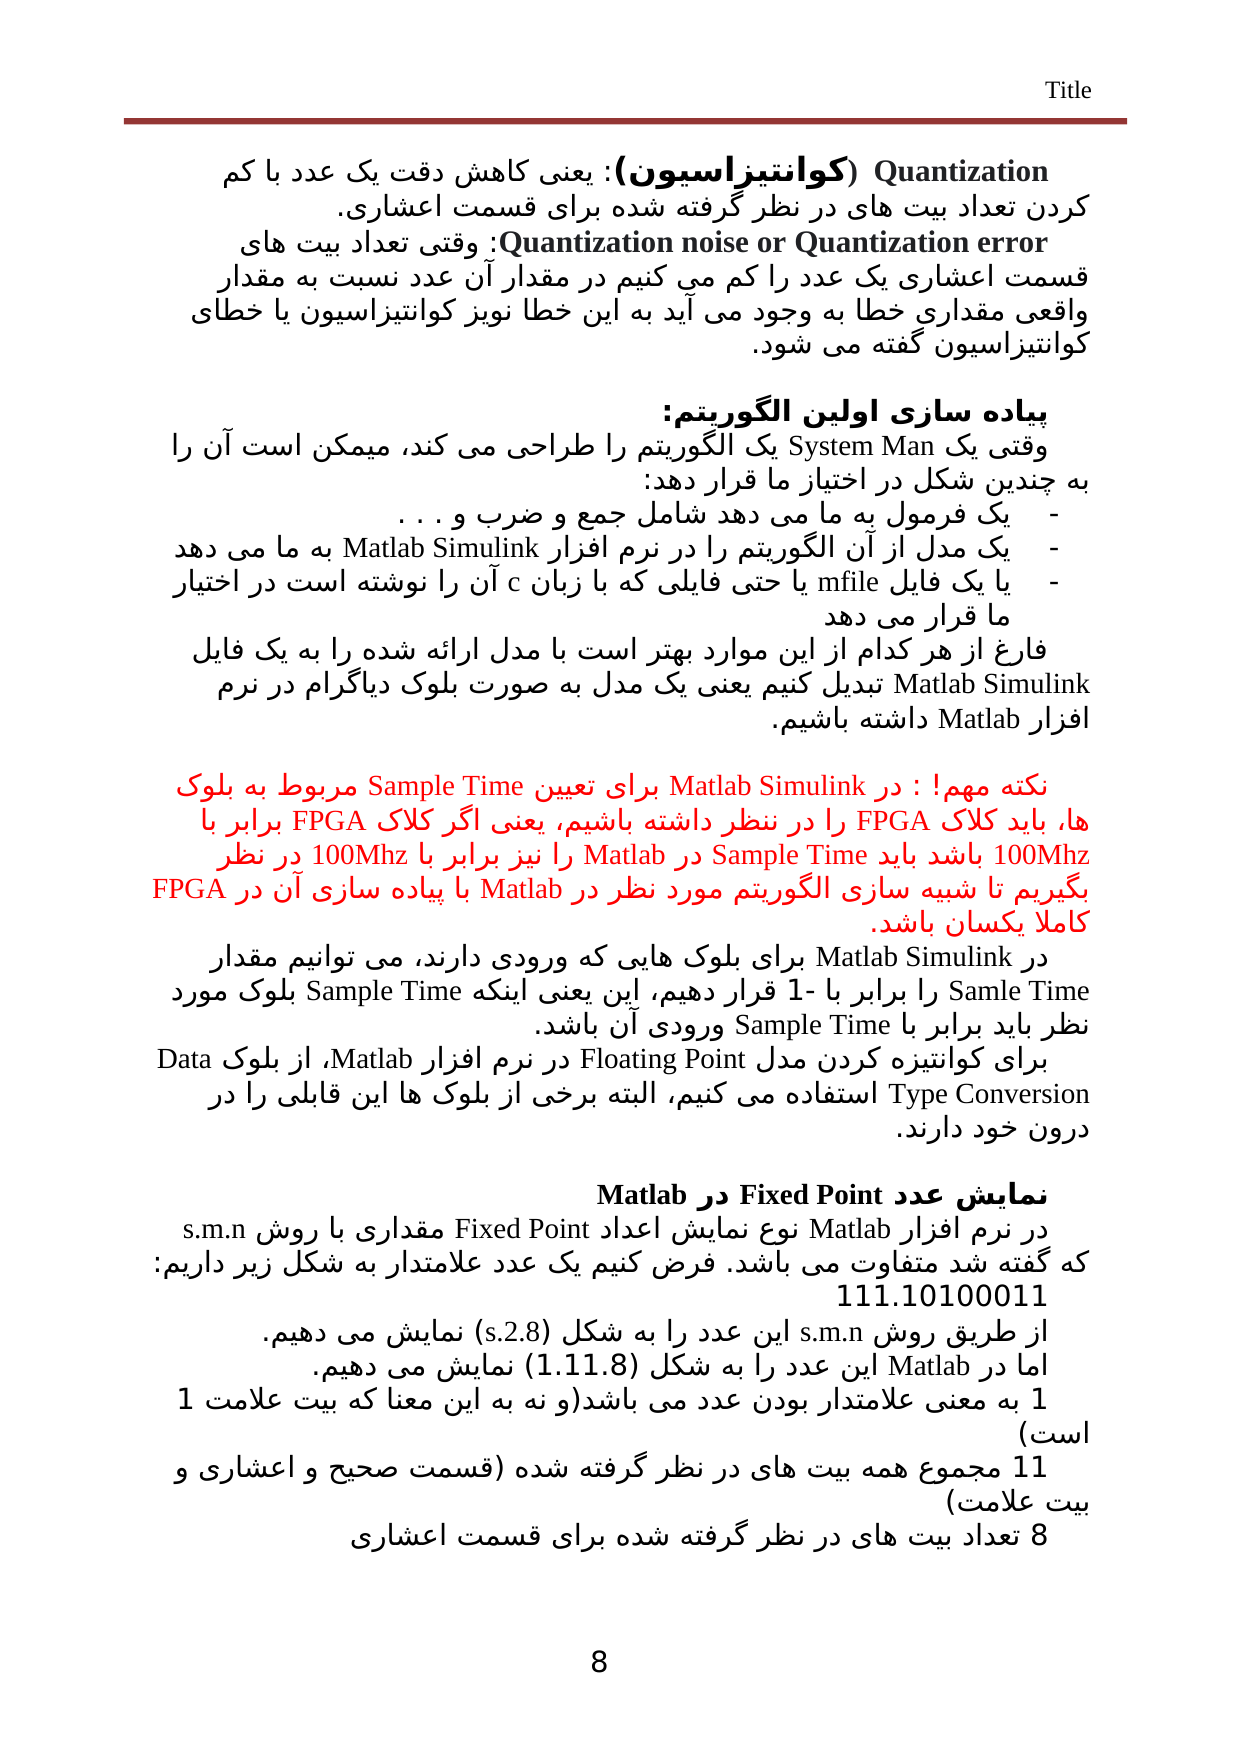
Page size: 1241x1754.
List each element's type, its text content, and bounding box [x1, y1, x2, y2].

text پیاده سازی اولین الگوریتم: [150, 394, 1090, 428]
text Quantization noise or Quantization error: وقتی تعداد بیت های قسمت اعشاری یک عدد را کم می کنیم در مقدار آن عدد نسبت به مقدار واقعی مقداری خطا به وجود می آید به این خطا نویز کوانتیزاسیون یا خطای کوانتیزاسیون گفته می شود. [150, 223, 1090, 361]
text 8 تعداد بیت های در نظر گرفته شده برای قسمت اعشاری [150, 1518, 1090, 1552]
list یک فرمول به ما می دهد شامل جمع و ضرب و . . . [150, 496, 1049, 530]
text برای کوانتیزه کردن مدل Floating Point در نرم افزار Matlab، از بلوک Data Type Conversion استفاده می کنیم، البته برخی از بلوک ها این قابلی را در درون خود دارند. [150, 1042, 1090, 1144]
list یک مدل از آن الگوریتم را در نرم افزار Matlab Simulink به ما می دهد [150, 530, 1049, 564]
text وقتی یک System Man یک الگوریتم را طراحی می کند، میمکن است آن را به چندین شکل در اختیاز ما قرار دهد: [150, 428, 1090, 496]
text 111.10100011 [150, 1280, 1090, 1314]
text نکته مهم! : در Matlab Simulink برای تعیین Sample Time مربوط به بلوک ها، باید کلاک FPGA را در ننظر داشته باشیم، یعنی اگر کلاک FPGA برابر با 100Mhz باشد باید Sample Time در Matlab را نیز برابر با 100Mhz در نظر بگیریم تا شبیه سازی الگوریتم مورد نظر در Matlab با پیاده سازی آن در FPGA کاملا یکسان باشد. [150, 768, 1090, 939]
text 11 مجموع همه بیت های در نظر گرفته شده (قسمت صحیح و اعشاری و بیت علامت) [150, 1450, 1090, 1518]
text Quantization (کوانتیزاسیون): یعنی کاهش دقت یک عدد با کم کردن تعداد بیت های در نظر گرفته شده برای قسمت اعشاری. [150, 150, 1090, 223]
text فارغ از هر کدام از این موارد بهتر است با مدل ارائه شده را به یک فایل Matlab Simulink تبدیل کنیم یعنی یک مدل به صورت بلوک دیاگرام در نرم افزار Matlab داشته باشیم. [150, 633, 1090, 735]
text اما در Matlab این عدد را به شکل (1.11.8) نمایش می دهیم. [150, 1348, 1090, 1382]
text در Matlab Simulink برای بلوک هایی که ورودی دارند، می توانیم مقدار Samle Time را برابر با -1 قرار دهیم، این یعنی اینکه Sample Time بلوک مورد نظر باید برابر با Sample Time ورودی آن باشد. [150, 939, 1090, 1042]
text در نرم افزار Matlab نوع نمایش اعداد Fixed Point مقداری با روش s.m.n که گفته شد متفاوت می باشد. فرض کنیم یک عدد علامتدار به شکل زیر داریم: [150, 1212, 1090, 1280]
text نمایش عدد Fixed Point در Matlab [150, 1177, 1090, 1212]
list یا یک فایل mfile یا حتی فایلی که با زبان c آن را نوشته است در اختیار ما قرار می دهد [150, 564, 1049, 633]
text از طریق روش s.m.n این عدد را به شکل (s.2.8) نمایش می دهیم. [150, 1314, 1090, 1348]
text 1 به معنی علامتدار بودن عدد می باشد(و نه به این معنا که بیت علامت 1 است) [150, 1382, 1090, 1450]
